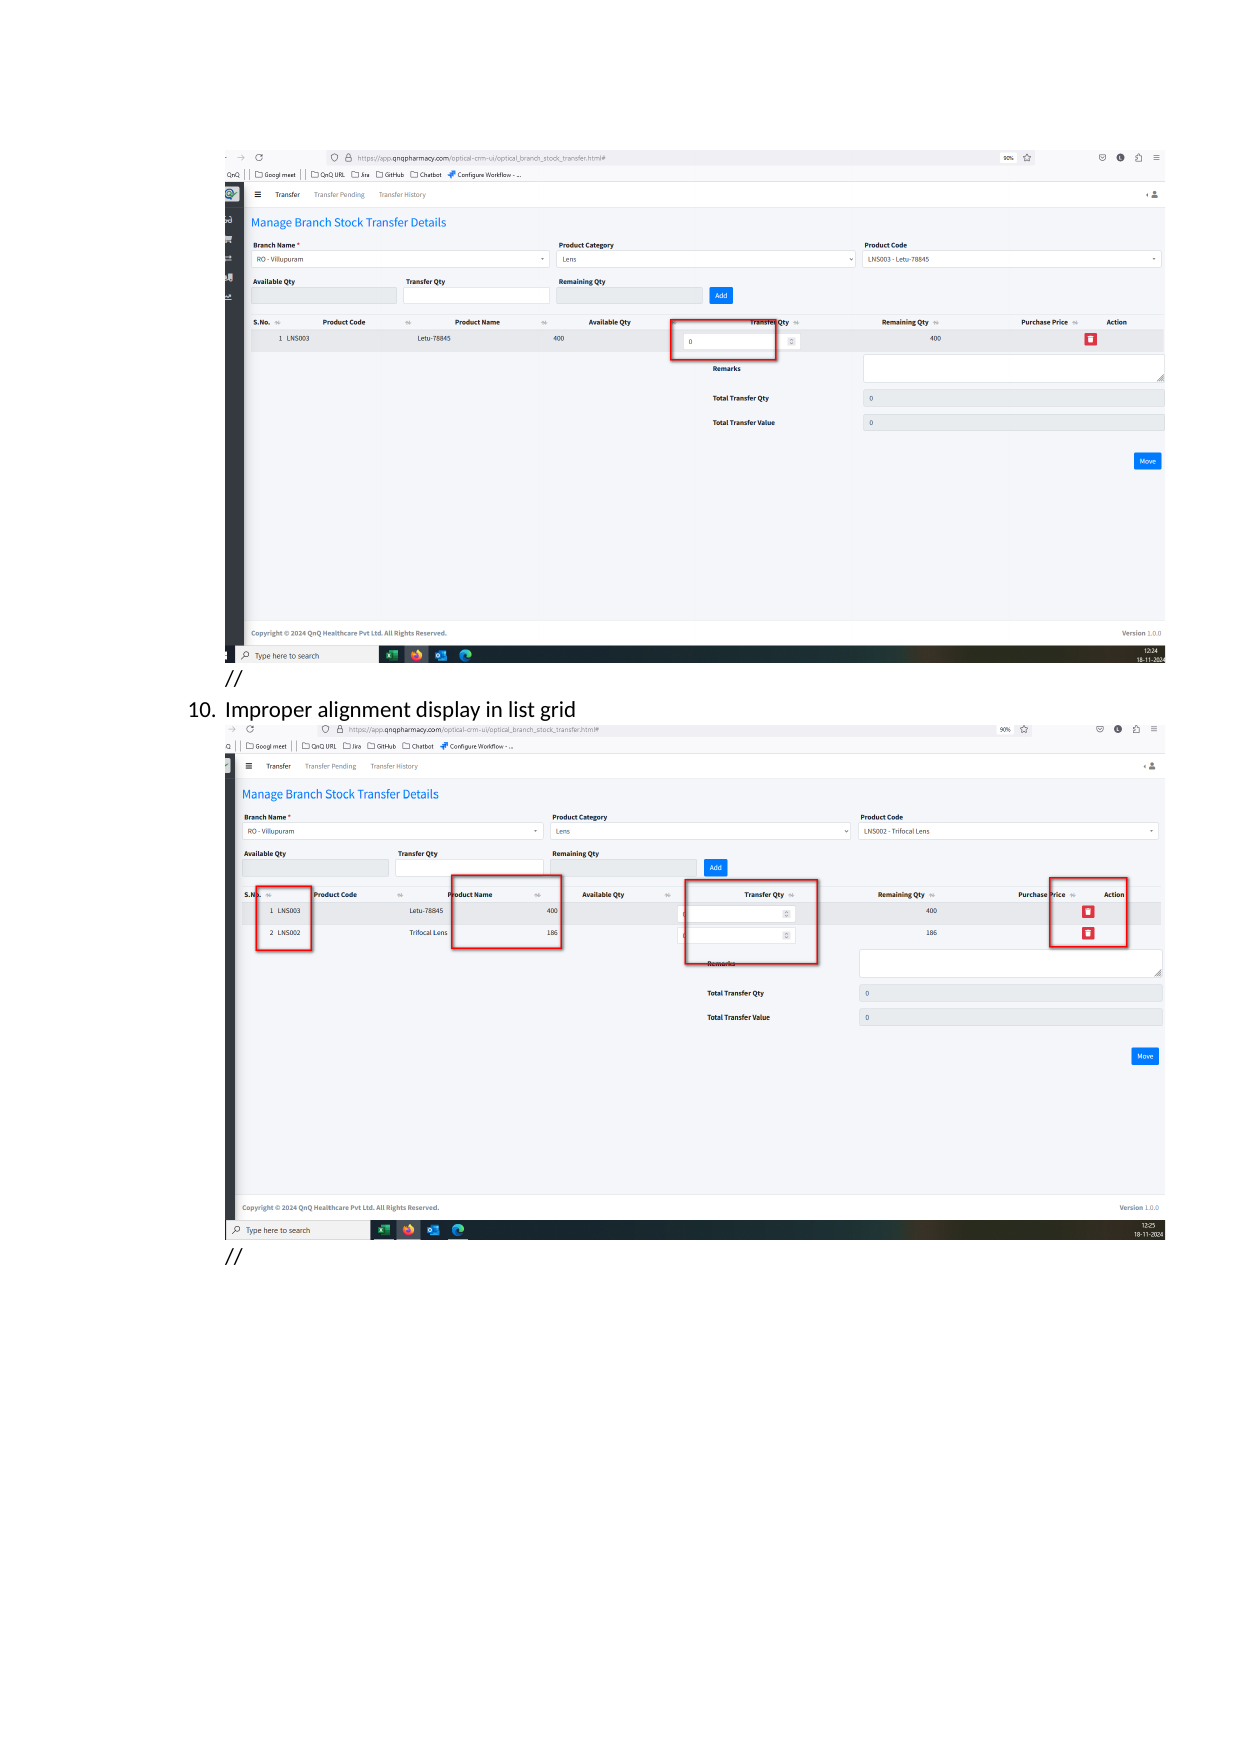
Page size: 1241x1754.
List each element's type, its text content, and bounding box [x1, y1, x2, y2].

picture [225, 150, 1166, 663]
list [187, 150, 1090, 693]
picture [225, 725, 1166, 1240]
